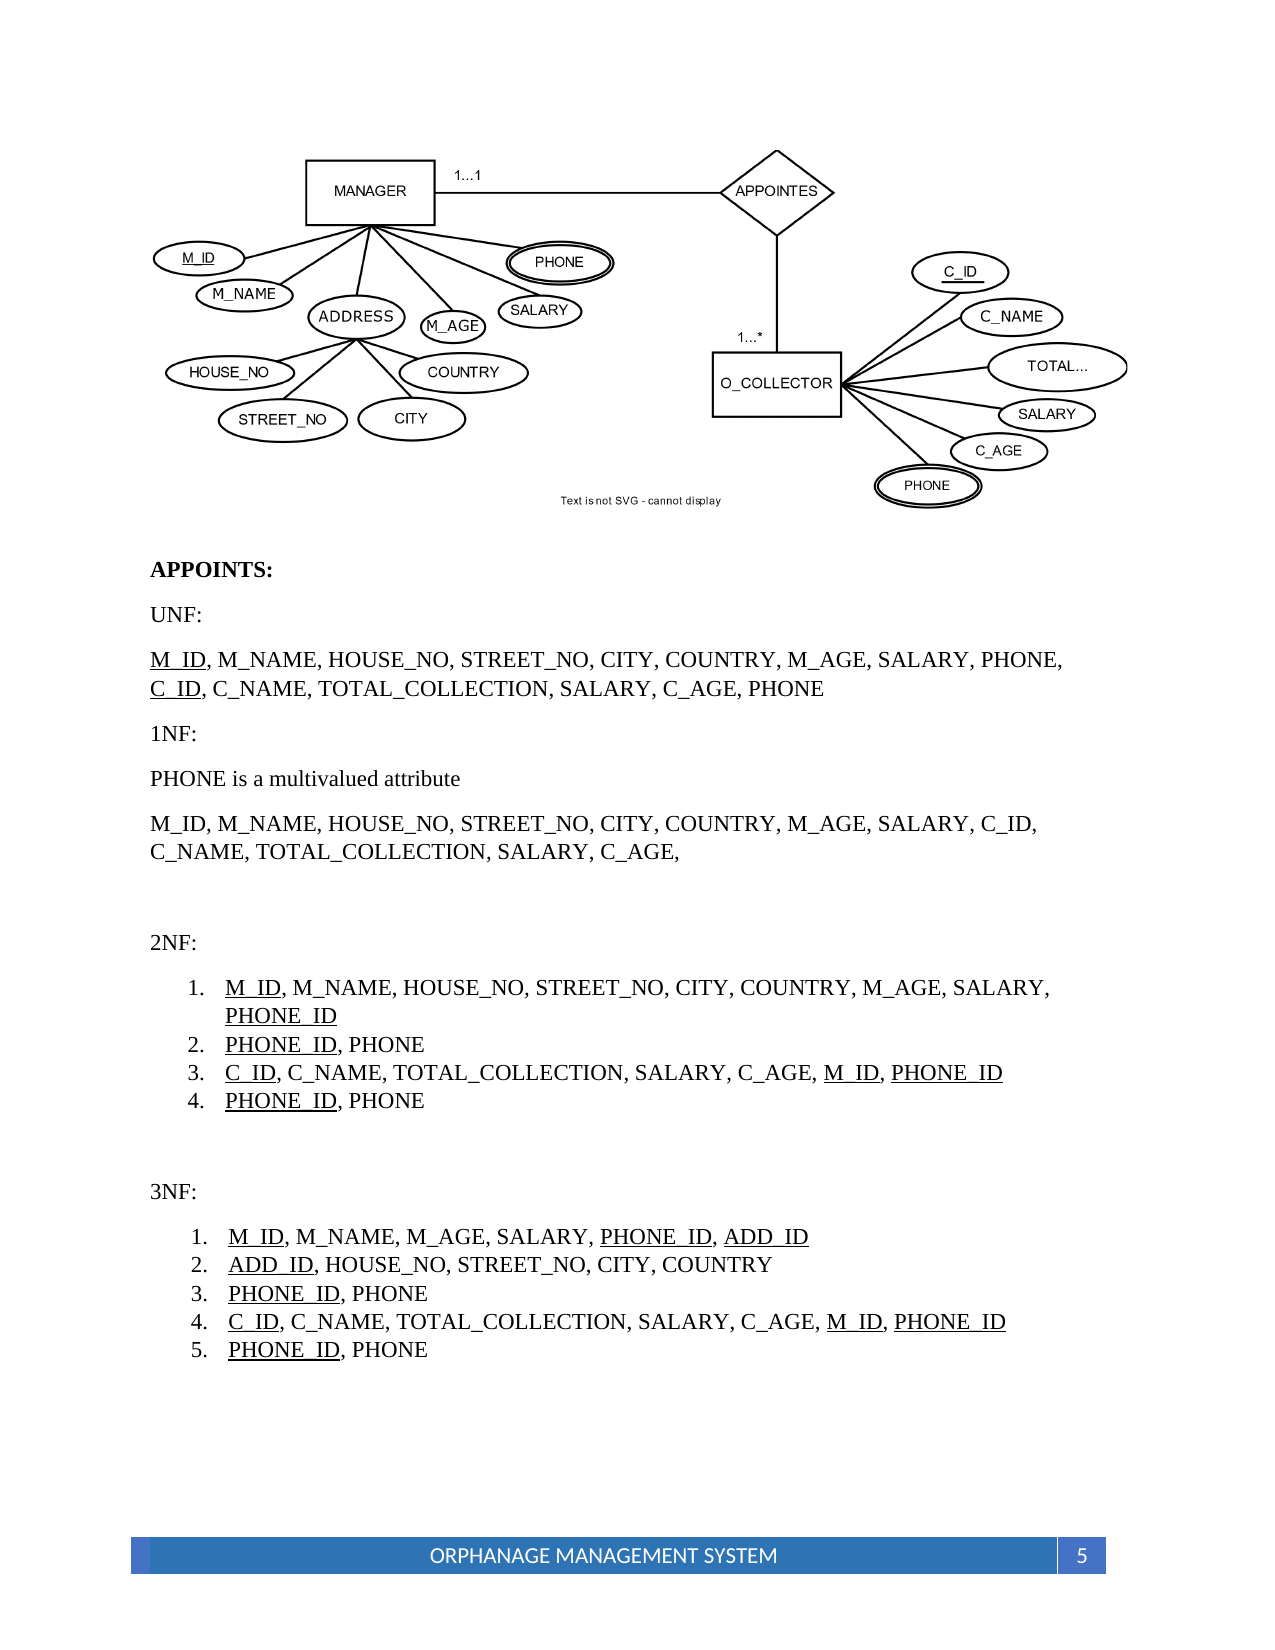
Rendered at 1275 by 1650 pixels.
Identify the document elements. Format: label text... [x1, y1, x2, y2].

text M_ID, M_NAME, HOUSE_NO, STREET_NO, CITY, COUNTRY, M_AGE, SALARY, C_ID, C_NAME, TOTAL_COLLECTION, SALARY, C_AGE, [150, 810, 1125, 865]
list PHONE_ID, PHONE [187, 1031, 1125, 1057]
text 1NF: [150, 720, 1125, 746]
text M_ID, M_NAME, HOUSE_NO, STREET_NO, CITY, COUNTRY, M_AGE, SALARY, PHONE, C_ID, C_NAME, TOTAL_COLLECTION, SALARY, C_AGE, PHONE [150, 646, 1125, 701]
list M_ID, M_NAME, HOUSE_NO, STREET_NO, CITY, COUNTRY, M_AGE, SALARY, PHONE_ID [187, 974, 1125, 1028]
text UNF: [150, 601, 1125, 627]
list PHONE_ID, PHONE [187, 1087, 1125, 1114]
list PHONE_ID, PHONE [191, 1337, 1125, 1363]
list C_ID, C_NAME, TOTAL_COLLECTION, SALARY, C_AGE, M_ID, PHONE_ID [187, 1059, 1125, 1085]
picture [152, 150, 1128, 509]
list PHONE_ID, PHONE [191, 1280, 1125, 1306]
list C_ID, C_NAME, TOTAL_COLLECTION, SALARY, C_AGE, M_ID, PHONE_ID [191, 1308, 1125, 1334]
list ADD_ID, HOUSE_NO, STREET_NO, CITY, COUNTRY [191, 1251, 1125, 1278]
text PHONE is a multivalued attribute [150, 765, 1125, 791]
list M_ID, M_NAME, M_AGE, SALARY, PHONE_ID, ADD_ID [191, 1223, 1125, 1249]
text APPOINTS: [150, 556, 1125, 582]
text 3NF: [150, 1178, 1125, 1204]
text 2NF: [150, 929, 1125, 955]
